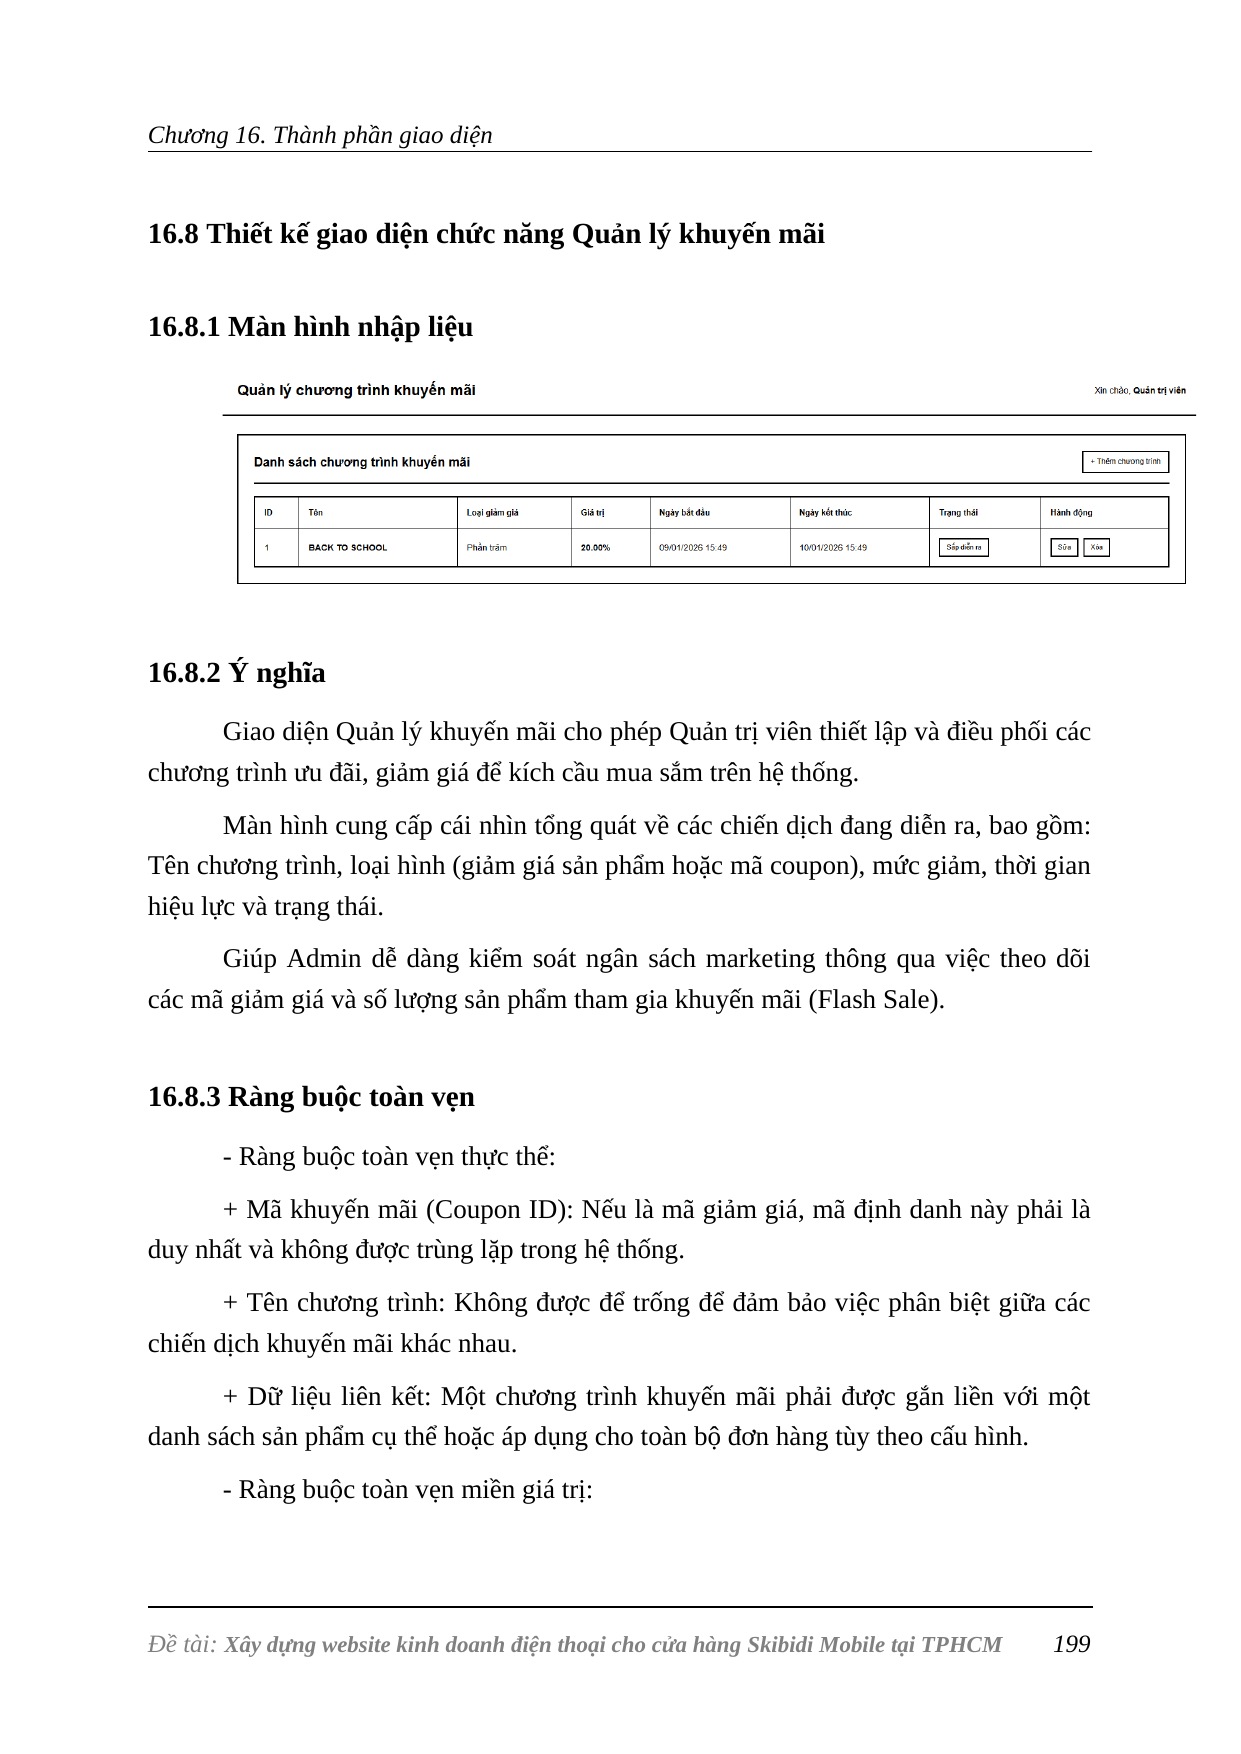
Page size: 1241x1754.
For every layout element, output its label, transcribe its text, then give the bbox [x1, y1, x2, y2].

subtitle Ràng buộc toàn vẹn [148, 1073, 1092, 1115]
text - Ràng buộc toàn vẹn thực thể: [148, 1140, 1092, 1171]
text + Mã khuyến mãi (Coupon ID): Nếu là mã giảm giá, mã định danh này phải là duy nhất và không được trùng lặp trong hệ thống. [148, 1193, 1092, 1264]
picture [222, 369, 1197, 590]
text - Ràng buộc toàn vẹn miền giá trị: [148, 1473, 1092, 1504]
subtitle Ý nghĩa [148, 649, 1092, 691]
text + Dữ liệu liên kết: Một chương trình khuyến mãi phải được gắn liền với một danh sách sản phẩm cụ thể hoặc áp dụng cho toàn bộ đơn hàng tùy theo cấu hình. [148, 1380, 1092, 1451]
text Giao diện Quản lý khuyến mãi cho phép Quản trị viên thiết lập và điều phối các chương trình ưu đãi, giảm giá để kích cầu mua sắm trên hệ thống. [148, 716, 1092, 787]
subtitle Thiết kế giao diện chức năng Quản lý khuyến mãi [148, 207, 1092, 253]
text + Tên chương trình: Không được để trống để đảm bảo việc phân biệt giữa các chiến dịch khuyến mãi khác nhau. [148, 1286, 1092, 1358]
text Giúp Admin dễ dàng kiểm soát ngân sách marketing thông qua việc theo dõi các mã giảm giá và số lượng sản phẩm tham gia khuyến mãi (Flash Sale). [148, 943, 1092, 1014]
text Màn hình cung cấp cái nhìn tổng quát về các chiến dịch đang diễn ra, bao gồm: Tên chương trình, loại hình (giảm giá sản phẩm hoặc mã coupon), mức giảm, thời gian hiệu lực và trạng thái. [148, 809, 1092, 921]
subtitle Màn hình nhập liệu [148, 303, 1092, 344]
